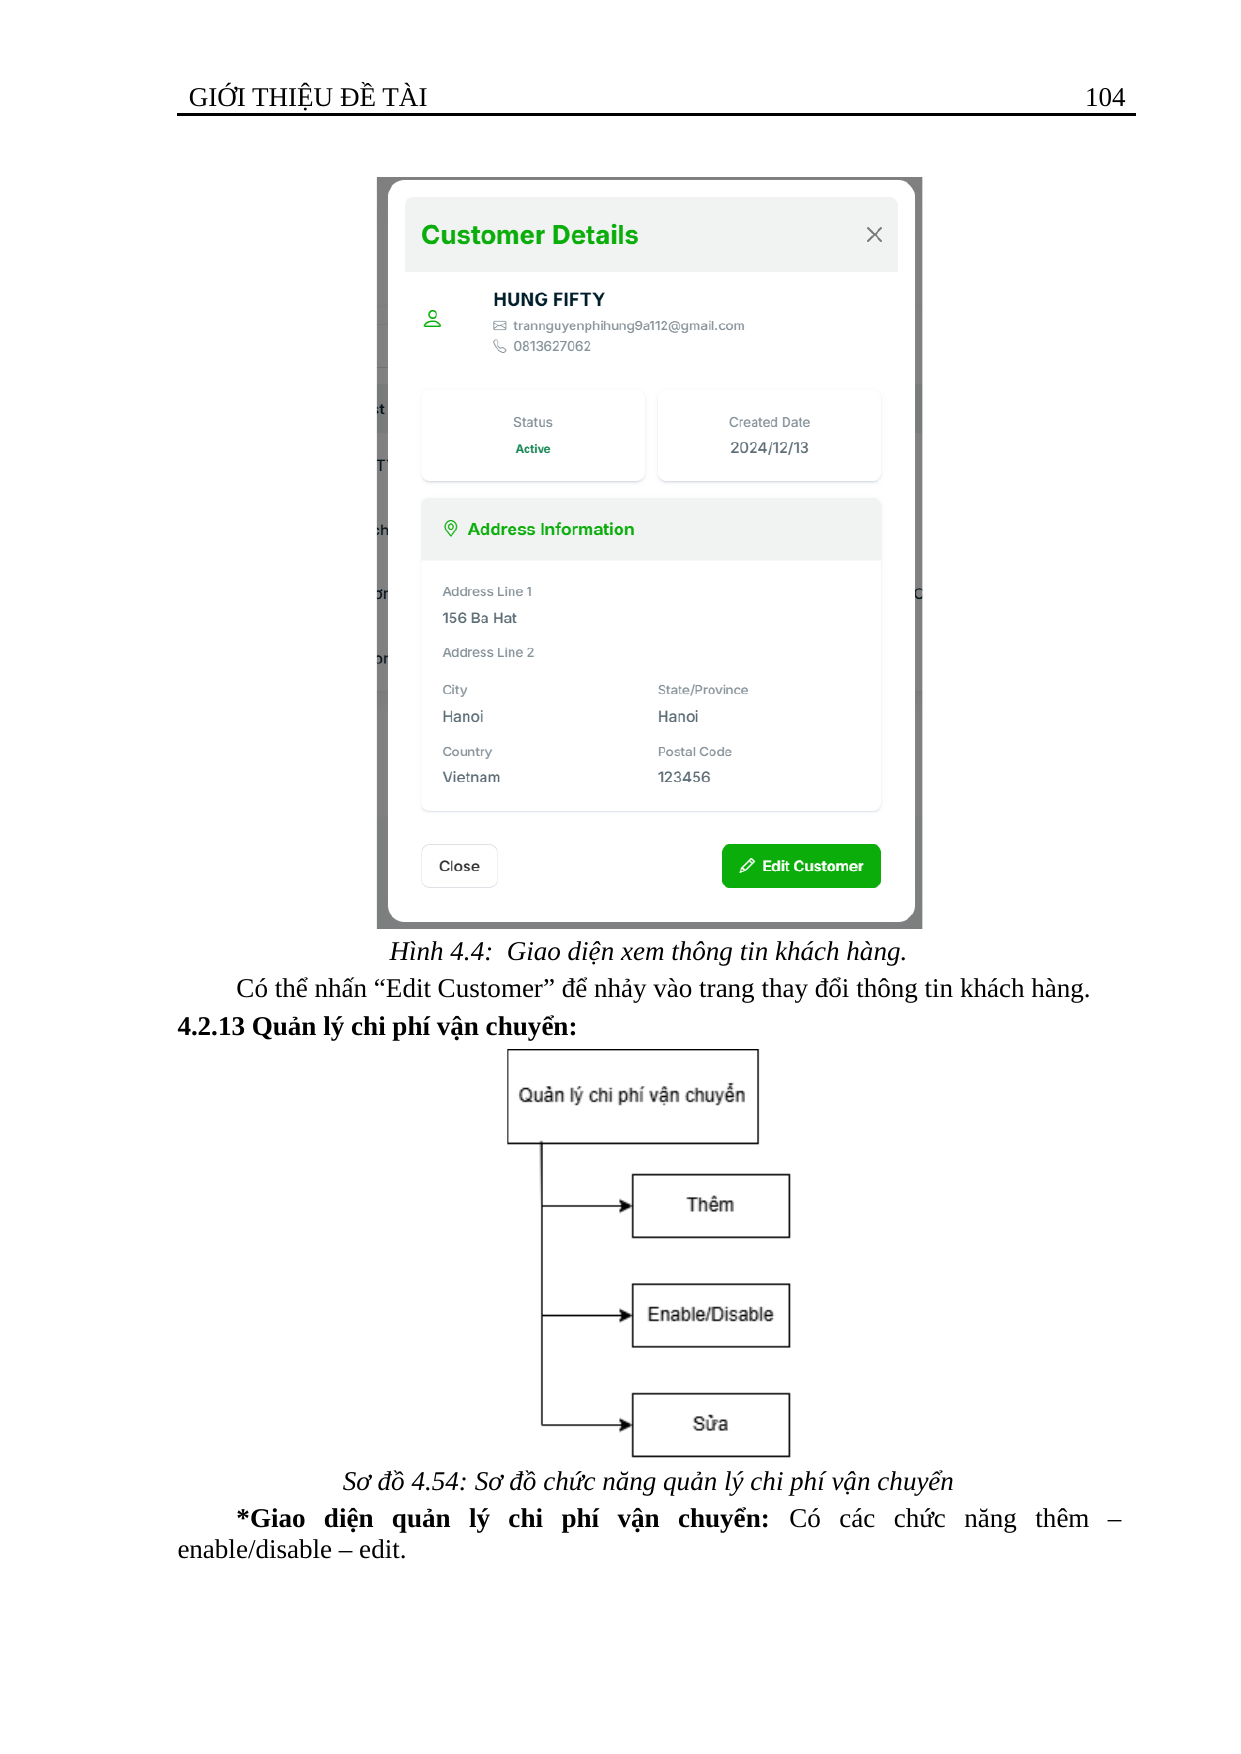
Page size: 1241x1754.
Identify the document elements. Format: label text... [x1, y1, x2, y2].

picture [376, 177, 923, 929]
subtitle Quản lý chi phí vận chuyển: [177, 1010, 1122, 1041]
picture [507, 1049, 792, 1459]
text *Giao diện quản lý chi phí vận chuyển: Có các chức năng thêm – enable/disable – edit. [177, 1502, 1122, 1564]
title Giao diện xem thông tin khách hàng. [177, 935, 1122, 966]
text Có thể nhấn “Edit Customer” để nhảy vào trang thay đổi thông tin khách hàng. [177, 972, 1122, 1003]
